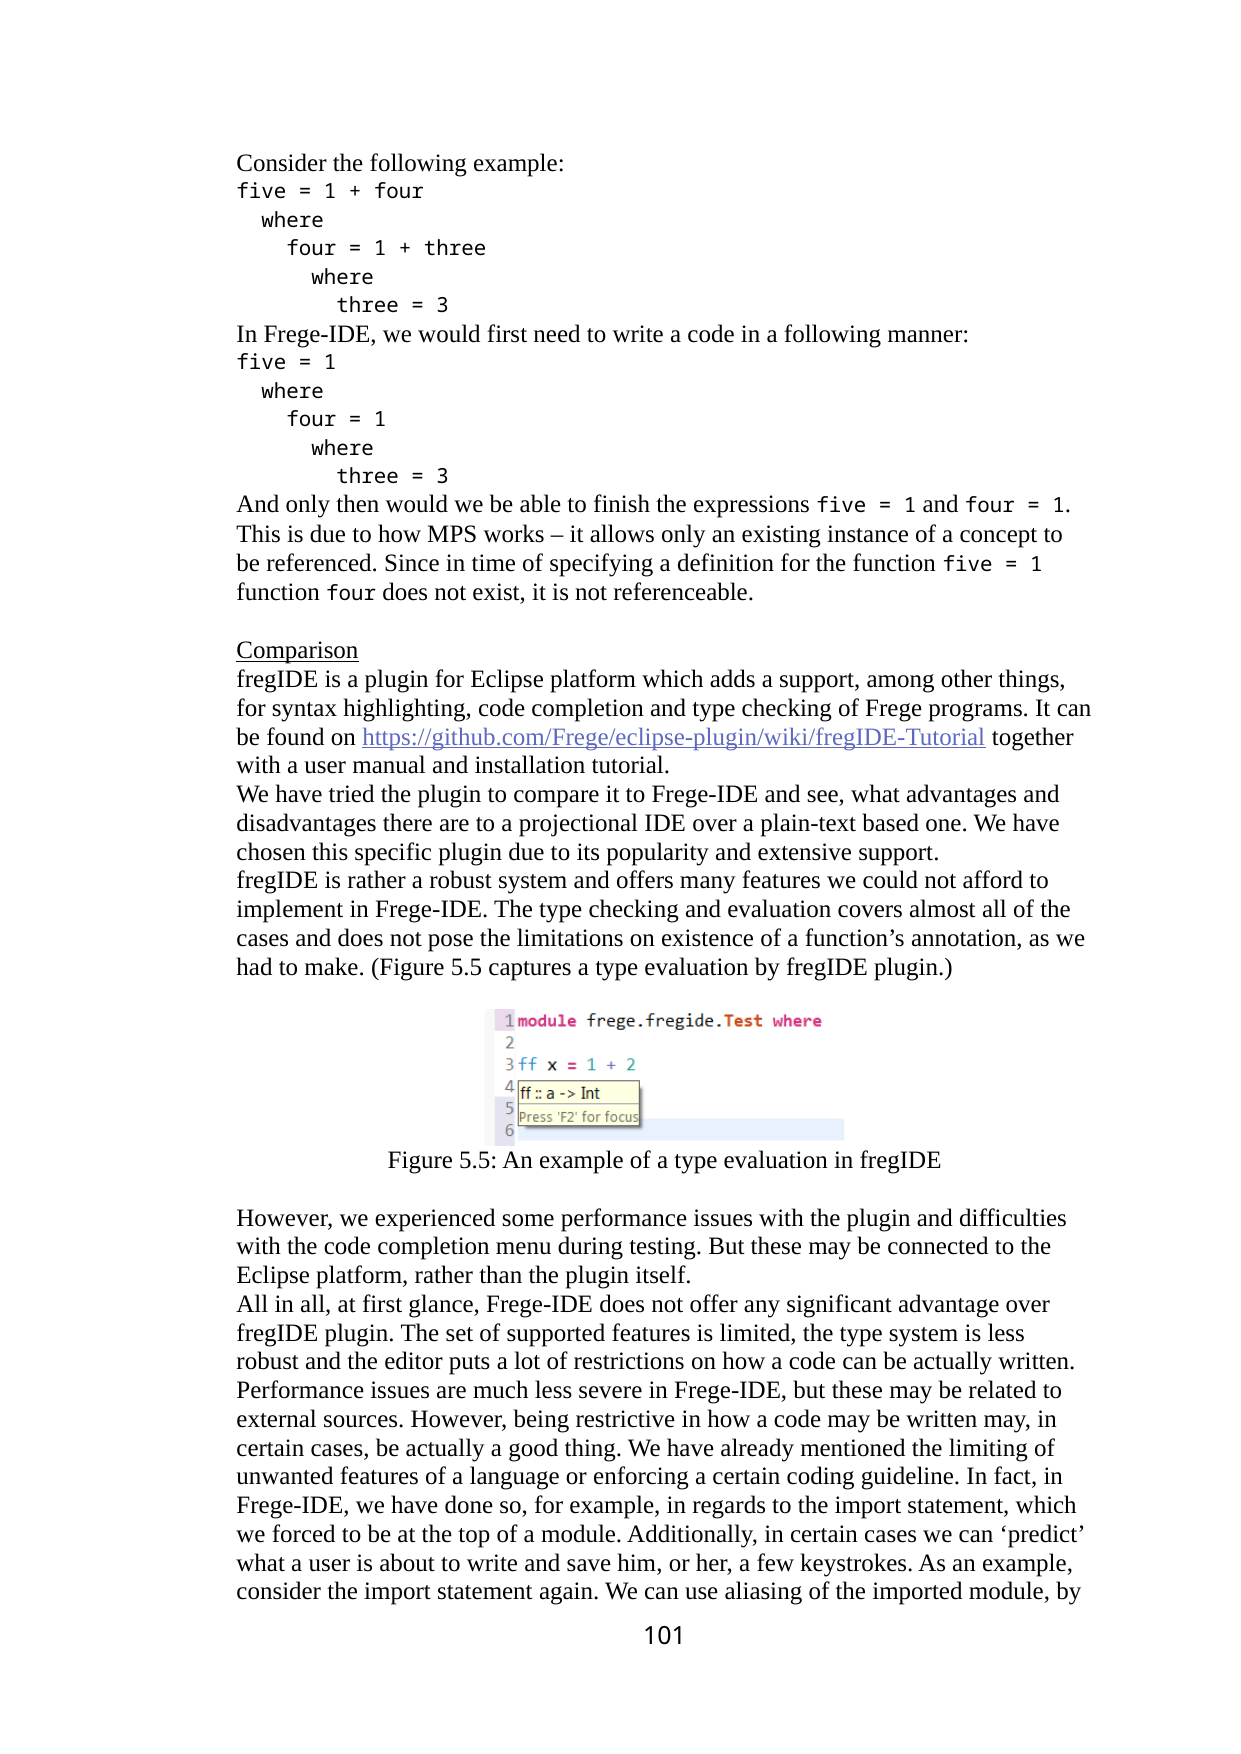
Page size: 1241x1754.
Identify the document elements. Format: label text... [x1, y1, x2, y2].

text four = 1 [236, 404, 1092, 433]
text And only then would we be able to finish the expressions five = 1 and four = 1. This is due to how MPS works – it allows only an existing instance of a concept to be referenced. Since in time of specifying a definition for the function five = 1 function four does not exist, it is not referenceable. [236, 489, 1092, 607]
text Comparison [236, 636, 1092, 664]
text three = 3 [236, 290, 1092, 319]
text Figure 5.5: An example of a type evaluation in fregIDE [236, 1145, 1092, 1174]
text five = 1 + four [236, 176, 1092, 205]
text Consider the following example: [236, 148, 1092, 176]
text four = 1 + three [236, 233, 1092, 262]
text five = 1 [236, 347, 1092, 376]
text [236, 1289, 1092, 1605]
text However, we experienced some performance issues with the plugin and difficulties with the code completion menu during testing. But these may be connected to the Eclipse platform, rather than the plugin itself. [236, 1203, 1092, 1289]
text We have tried the plugin to compare it to Frege-IDE and see, what advantages and disadvantages there are to a projectional IDE over a plain-text based one. We have chosen this specific plugin due to its popularity and extensive support. [236, 779, 1092, 866]
text fregIDE is a plugin for Eclipse platform which adds a support, among other things, for syntax highlighting, code completion and type checking of Frege programs. It can be found on https://github.com/Frege/eclipse-plugin/wiki/fregIDE-Tutorial together with a user manual and installation tutorial. [236, 664, 1092, 779]
text where [236, 205, 1092, 233]
text three = 3 [236, 461, 1092, 489]
text fregIDE is rather a robust system and offers many features we could not afford to implement in Frege-IDE. The type checking and evaluation covers almost all of the cases and does not pose the limitations on existence of a function’s annotation, as we had to make. (Figure 5.5 captures a type evaluation by fregIDE plugin.) [236, 866, 1092, 981]
text where [236, 262, 1092, 290]
text where [236, 433, 1092, 461]
text In Frege-IDE, we would first need to write a code in a following manner: [236, 319, 1092, 347]
text where [236, 376, 1092, 404]
picture [484, 1009, 845, 1146]
